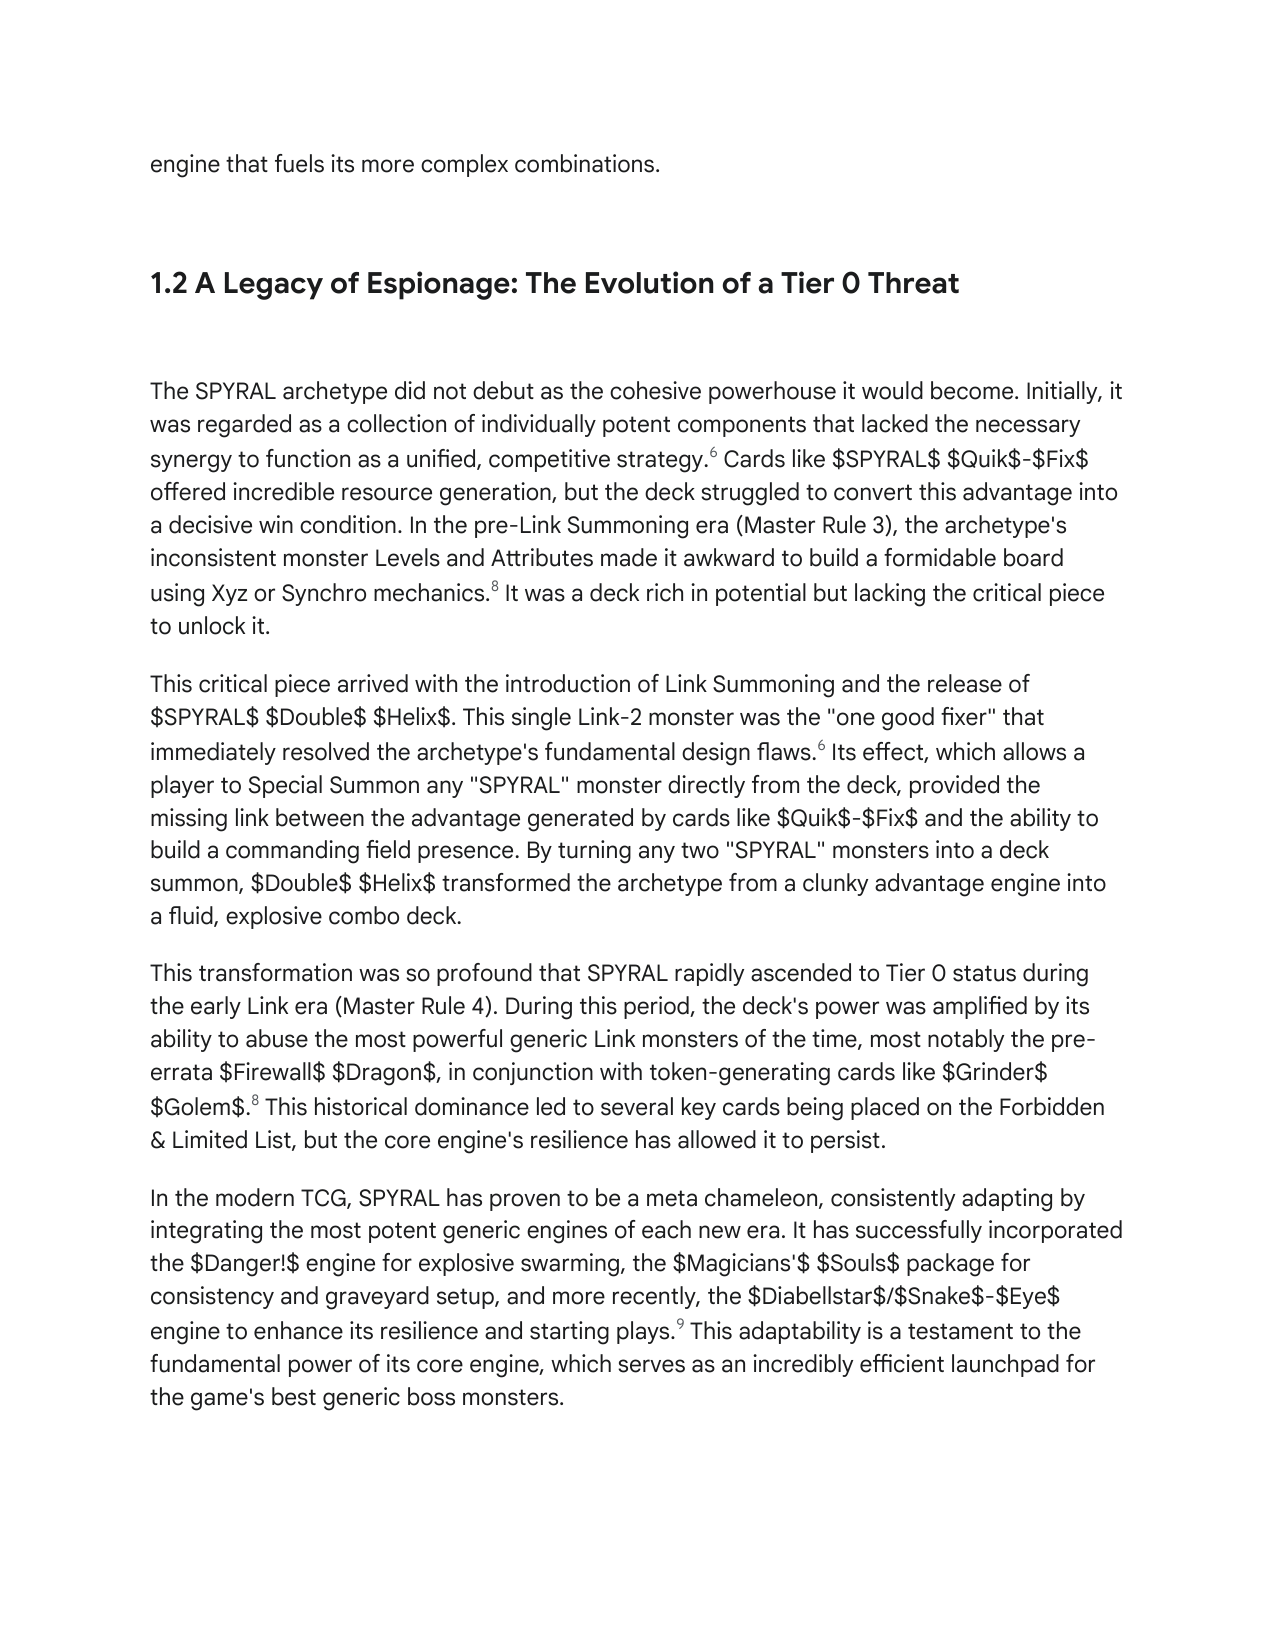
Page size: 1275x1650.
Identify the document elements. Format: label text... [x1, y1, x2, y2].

text This critical piece arrived with the introduction of Link Summoning and the release of $SPYRAL$ $Double$ $Helix$. This single Link-2 monster was the "one good fixer" that immediately resolved the archetype's fundamental design flaws.6 Its effect, which allows a player to Special Summon any "SPYRAL" monster directly from the deck, provided the missing link between the advantage generated by cards like $Quik$-$Fix$ and the ability to build a commanding field presence. By turning any two "SPYRAL" monsters into a deck summon, $Double$ $Helix$ transformed the archetype from a clunky advantage engine into a fluid, explosive combo deck. [150, 670, 1125, 931]
text This transformation was so profound that SPYRAL rapidly ascended to Tier 0 status during the early Link era (Master Rule 4). During this period, the deck's power was amplified by its ability to abuse the most powerful generic Link monsters of the time, most notably the pre-errata $Firewall$ $Dragon$, in conjunction with token-generating cards like $Grinder$ $Golem$.8 This historical dominance led to several key cards being placed on the Forbidden & Limited List, but the core engine's resilience has allowed it to persist. [150, 960, 1125, 1155]
text In the modern TCG, SPYRAL has proven to be a meta chameleon, consistently adapting by integrating the most potent generic engines of each new era. It has successfully incorporated the $Danger!$ engine for explosive swarming, the $Magicians'$ $Souls$ package for consistency and graveyard setup, and more recently, the $Diabellstar$/$Snake$-$Eye$ engine to enhance its resilience and starting plays.9 This adaptability is a testament to the fundamental power of its core engine, which serves as an incredibly efficient launchpad for the game's best generic boss monsters. [150, 1184, 1125, 1412]
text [150, 150, 1125, 179]
subtitle 1.2 A Legacy of Espionage: The Evolution of a Tier 0 Threat [150, 265, 1125, 302]
text The SPYRAL archetype did not debut as the cohesive powerhouse it would become. Initially, it was regarded as a collection of individually potent components that lacked the necessary synergy to function as a unified, competitive strategy.6 Cards like $SPYRAL$ $Quik$-$Fix$ offered incredible resource generation, but the deck struggled to convert this advantage into a decisive win condition. In the pre-Link Summoning era (Master Rule 3), the archetype's inconsistent monster Levels and Attributes made it awkward to build a formidable board using Xyz or Synchro mechanics.8 It was a deck rich in potential but lacking the critical piece to unlock it. [150, 377, 1125, 641]
